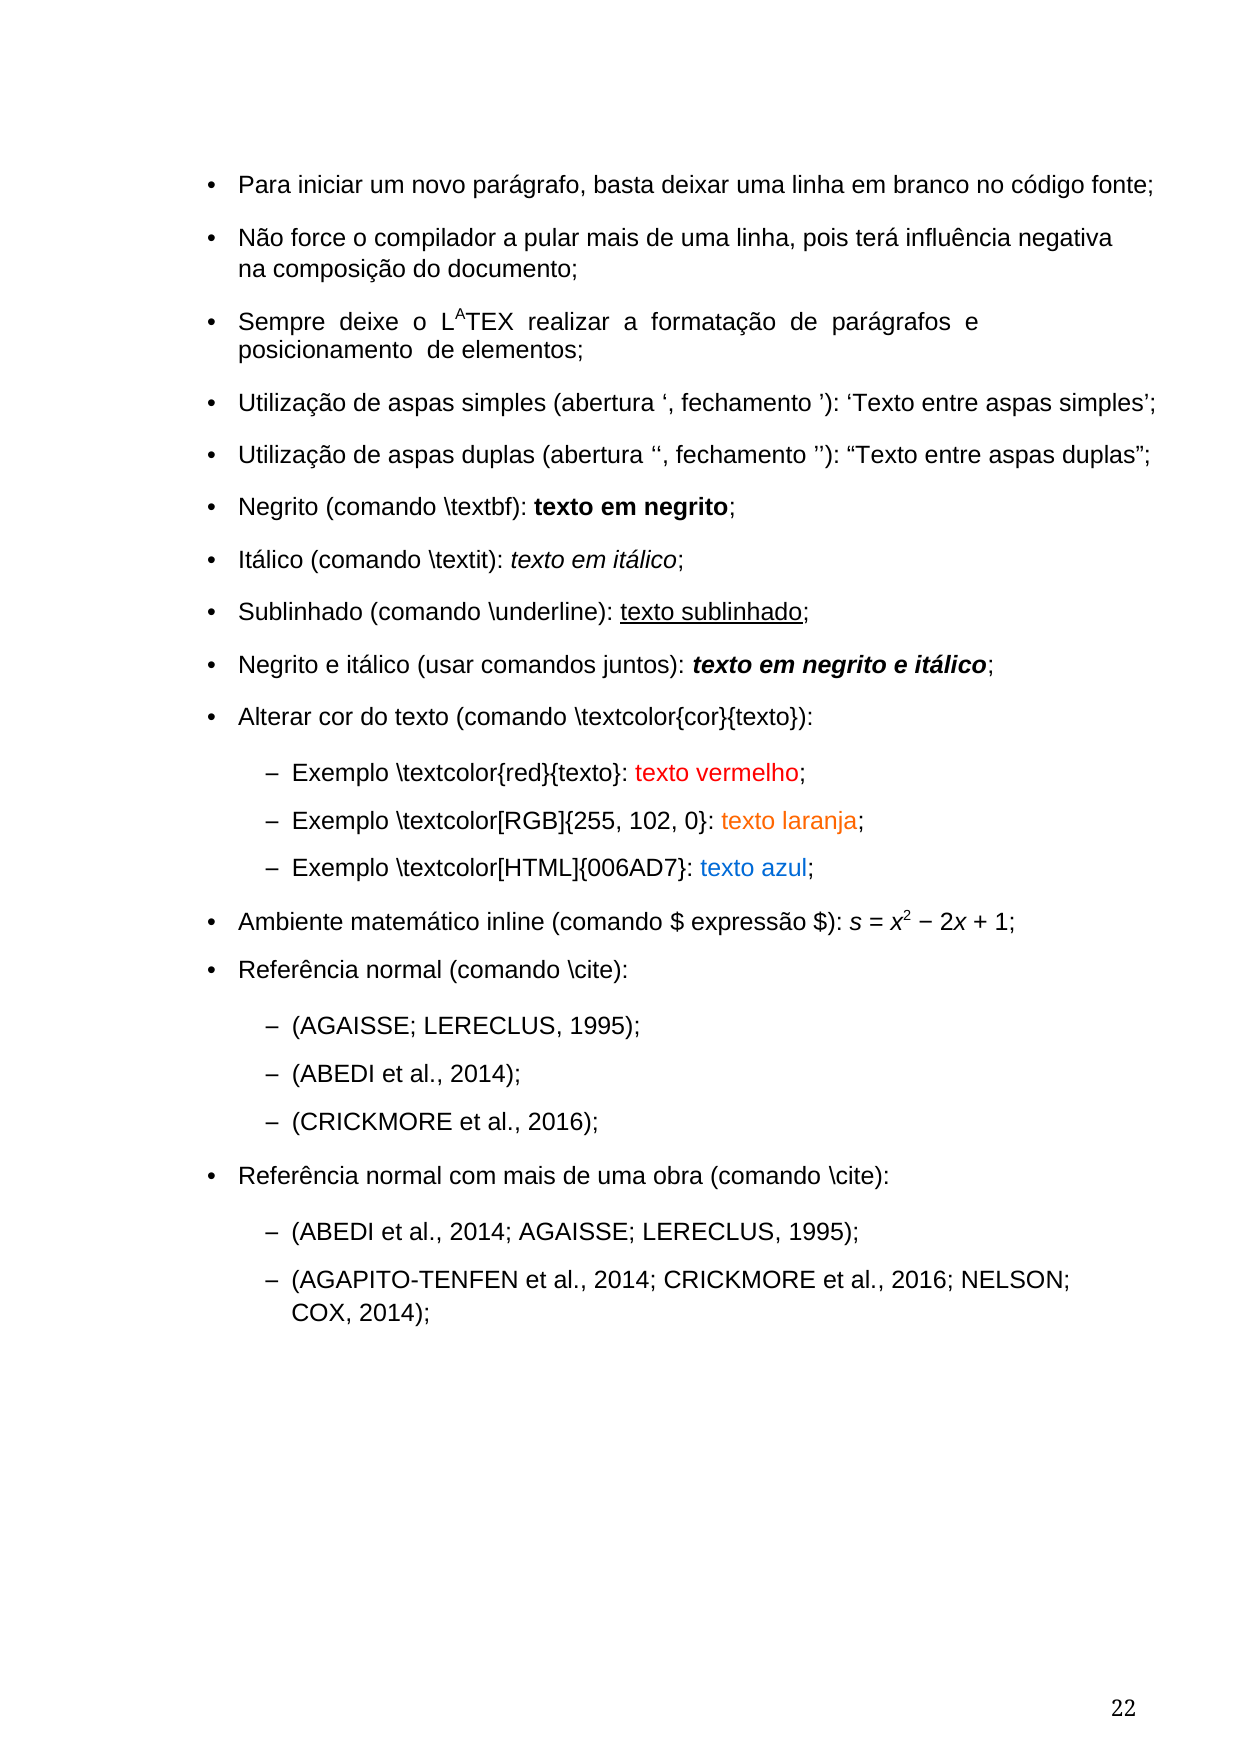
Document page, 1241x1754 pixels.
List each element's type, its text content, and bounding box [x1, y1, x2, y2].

list Sublinhado (comando \underline): texto sublinhado; [207, 597, 1240, 626]
list Itálico (comando \textit): texto em itálico; [207, 545, 1240, 573]
list (AGAISSE; LERECLUS, 1995); [266, 1008, 1240, 1042]
list Sempre deixe o LATEX realizar a formatação de parágrafos e posicionamento de elementos; [207, 306, 1122, 363]
list Para iniciar um novo parágrafo, basta deixar uma linha em branco no código fonte; [207, 170, 1240, 199]
list Utilização de aspas duplas (abertura ‘‘, fechamento ’’): “Texto entre aspas duplas”; [207, 440, 1240, 469]
list (CRICKMORE et al., 2016); [266, 1103, 1240, 1137]
list Negrito (comando \textbf): texto em negrito; [207, 492, 1240, 521]
list (ABEDI et al., 2014); [266, 1056, 1240, 1090]
list Exemplo \textcolor{red}{texto}: texto vermelho; [266, 754, 1240, 789]
list (ABEDI et al., 2014; AGAISSE; LERECLUS, 1995); [265, 1213, 1240, 1248]
list Ambiente matemático inline (comando $ expressão $): s = x2 2x + 1; [207, 907, 1240, 935]
list (AGAPITO-TENFEN et al., 2014; CRICKMORE et al., 2016; NELSON; COX, 2014); [265, 1261, 1125, 1327]
list Referência normal com mais de uma obra (comando \cite): [207, 1161, 1240, 1190]
list Alterar cor do texto (comando \textcolor{cor}{texto}): [207, 702, 1240, 731]
list Utilização de aspas simples (abertura ‘, fechamento ’): ‘Texto entre aspas simples’; [207, 387, 1240, 416]
list Negrito e itálico (usar comandos juntos): texto em negrito e itálico; [207, 650, 1240, 678]
list Não force o compilador a pular mais de uma linha, pois terá influência negativa na composição do documento; [207, 223, 1122, 283]
list Exemplo \textcolor[HTML]{006AD7}: texto azul; [266, 850, 1240, 884]
list Referência normal (comando \cite): [207, 955, 1240, 984]
list Exemplo \textcolor[RGB]{255, 102, 0}: texto laranja; [266, 802, 1240, 836]
